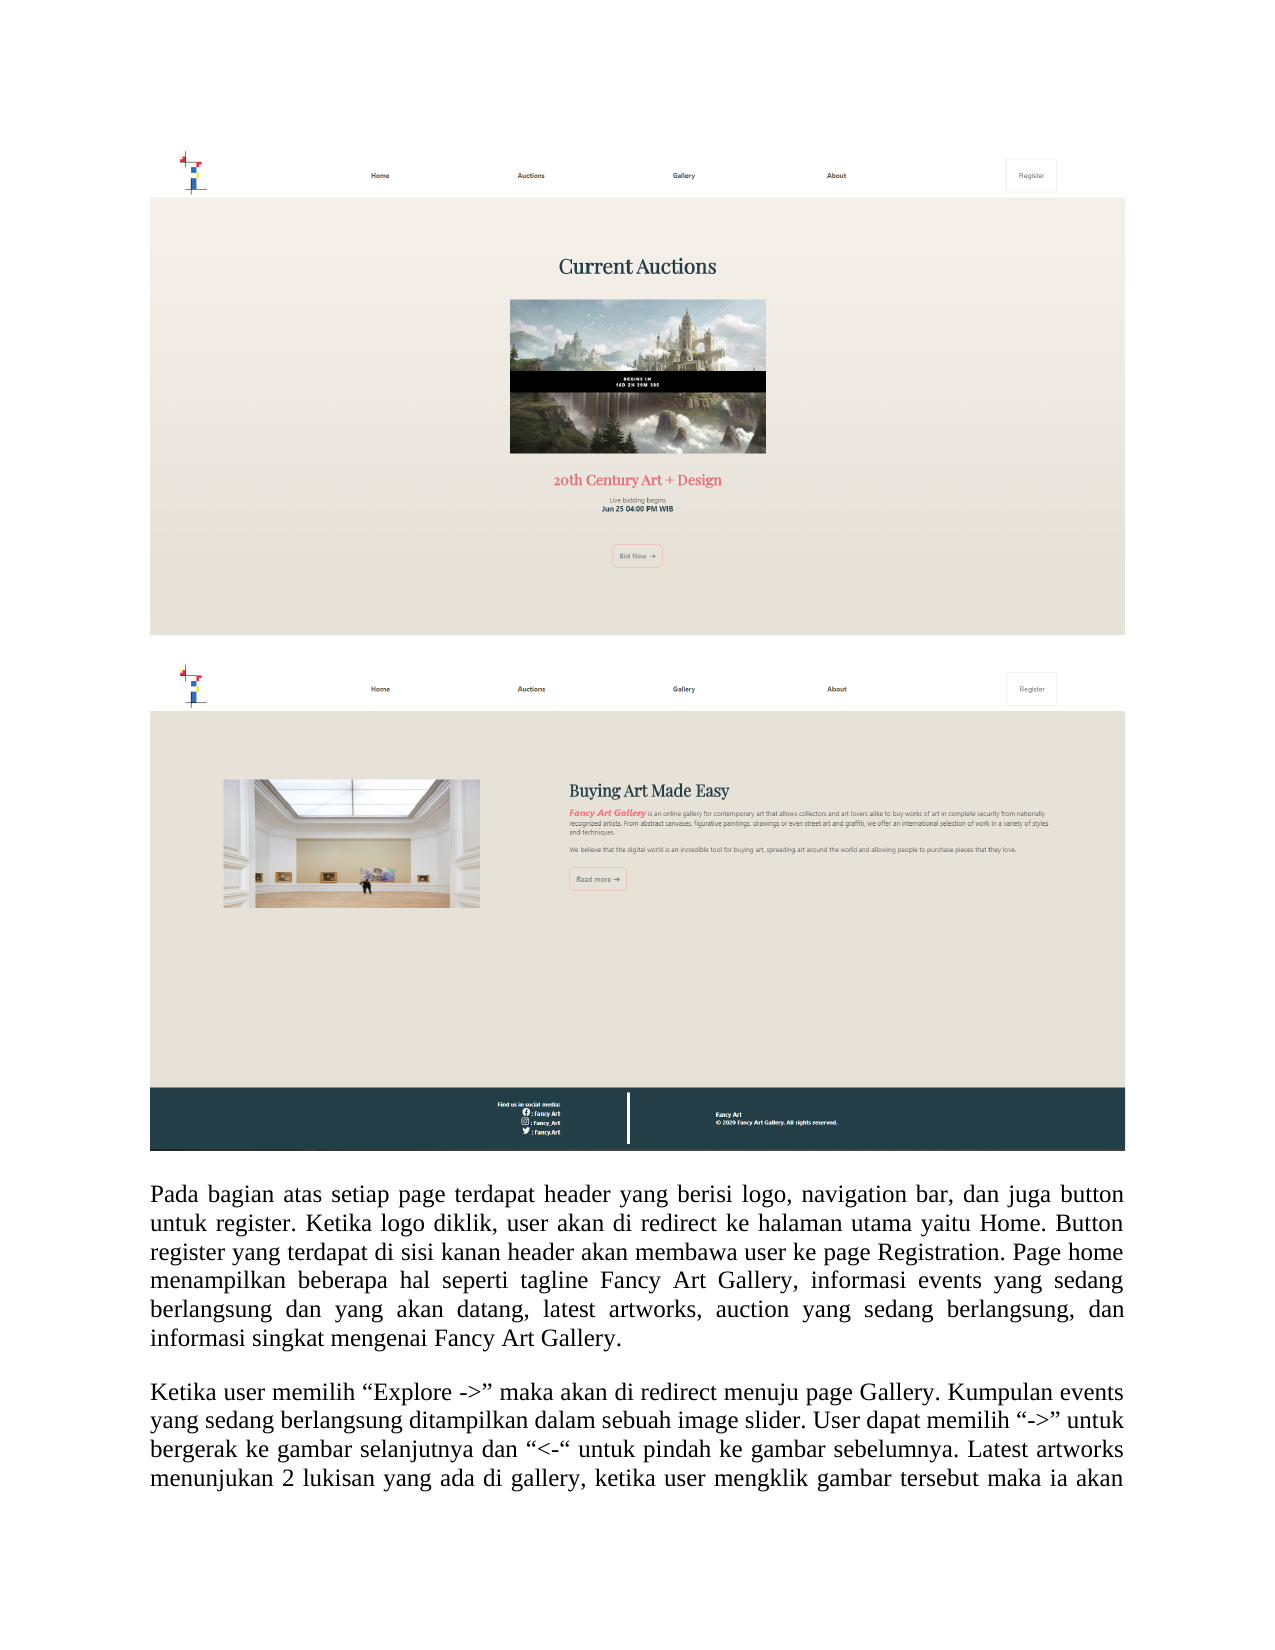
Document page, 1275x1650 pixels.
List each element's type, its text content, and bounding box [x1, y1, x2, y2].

picture [150, 662, 1125, 1151]
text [150, 1377, 1125, 1492]
text Pada bagian atas setiap page terdapat header yang berisi logo, navigation bar, dan juga button untuk register. Ketika logo diklik, user akan di redirect ke halaman utama yaitu Home. Button register yang terdapat di sisi kanan header akan membawa user ke page Registration. Page home menampilkan beberapa hal seperti tagline Fancy Art Gallery, informasi events yang sedang berlangsung dan yang akan datang, latest artworks, auction yang sedang berlangsung, dan informasi singkat mengenai Fancy Art Gallery. [150, 1179, 1125, 1352]
picture [150, 150, 1125, 635]
